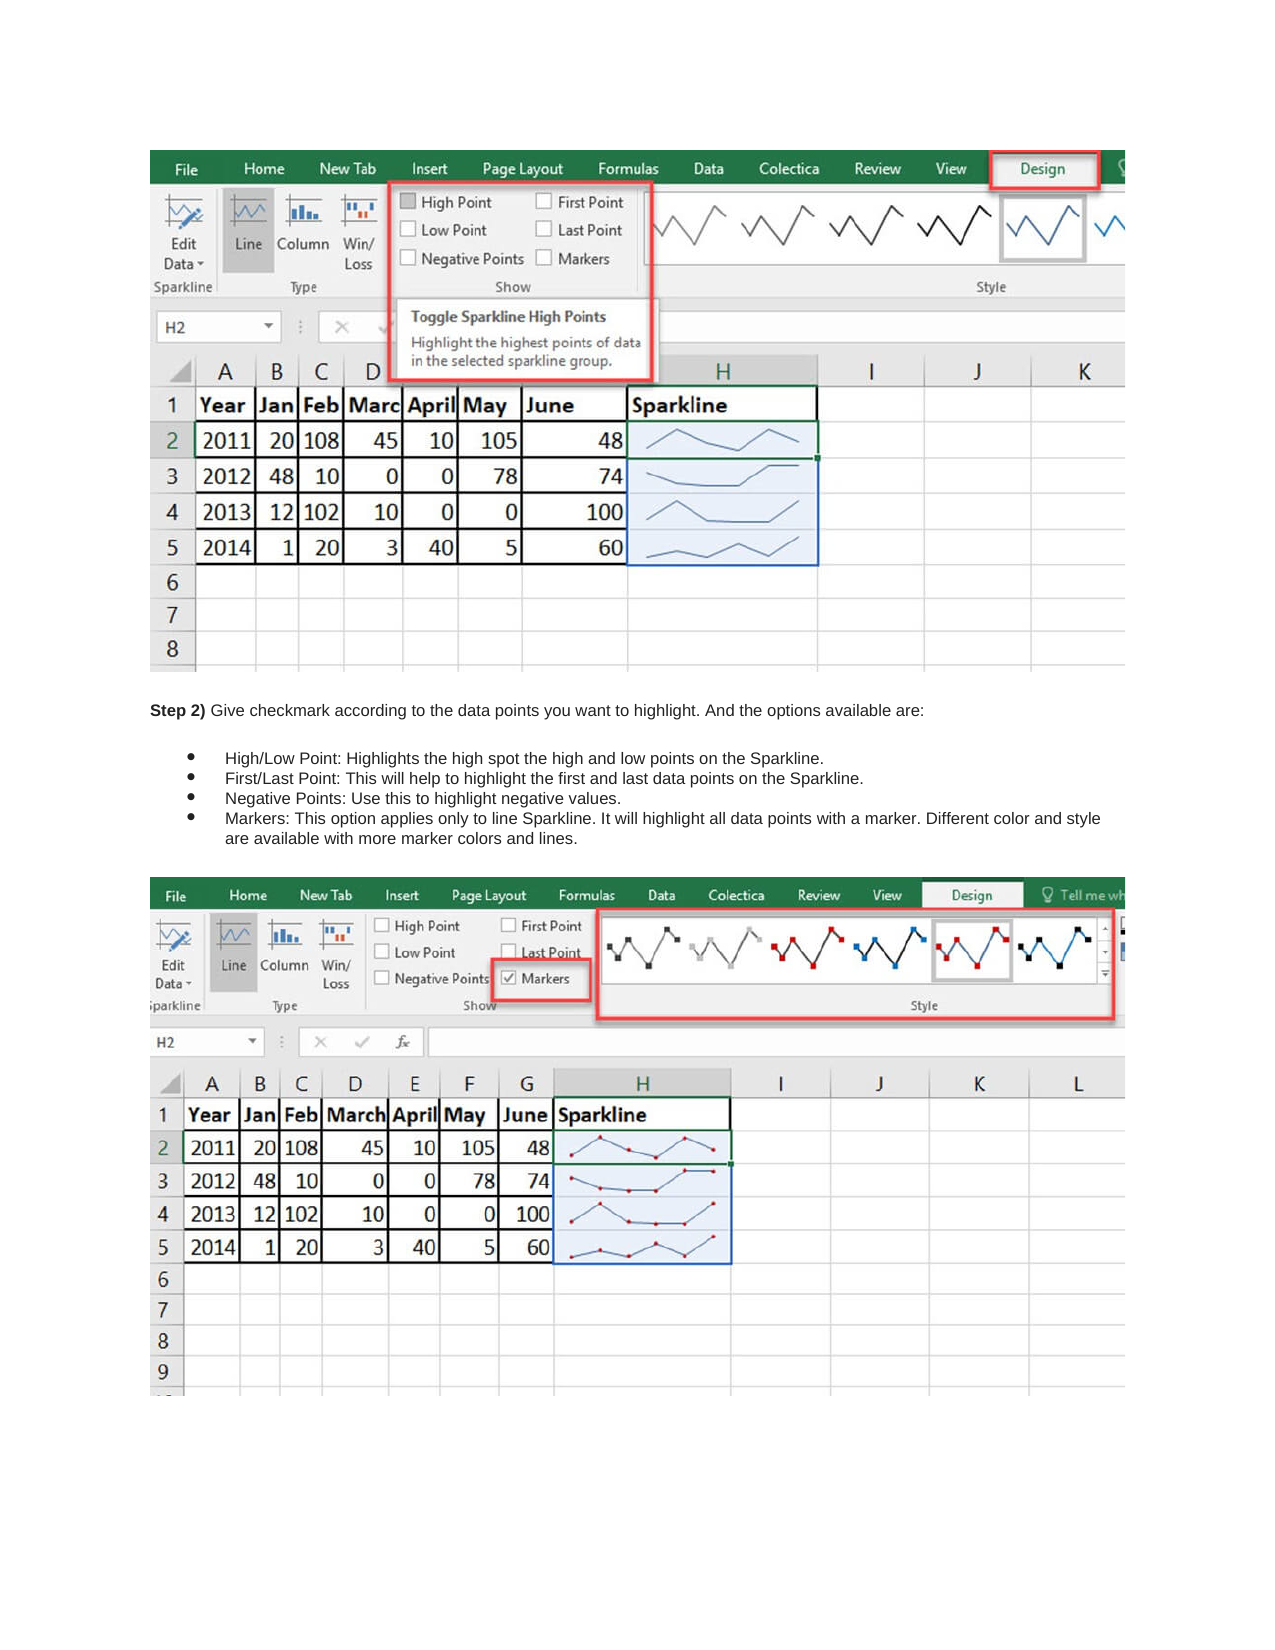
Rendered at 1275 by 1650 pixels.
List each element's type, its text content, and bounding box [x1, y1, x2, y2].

picture [150, 150, 1125, 672]
text Step 2) Give checkmark according to the data points you want to highlight. And the options available are: [150, 700, 1125, 719]
list First/Last Point: This will help to highlight the first and last data points on the Sparkline. [187, 769, 1125, 789]
list Markers: This option applies only to line Sparkline. It will highlight all data points with a marker. Different color and style are available with more marker colors and lines. [187, 809, 1125, 848]
picture [150, 877, 1125, 1396]
list High/Low Point: Highlights the high spot the high and low points on the Sparkline. [187, 749, 1125, 769]
list Negative Points: Use this to highlight negative values. [187, 789, 1125, 809]
